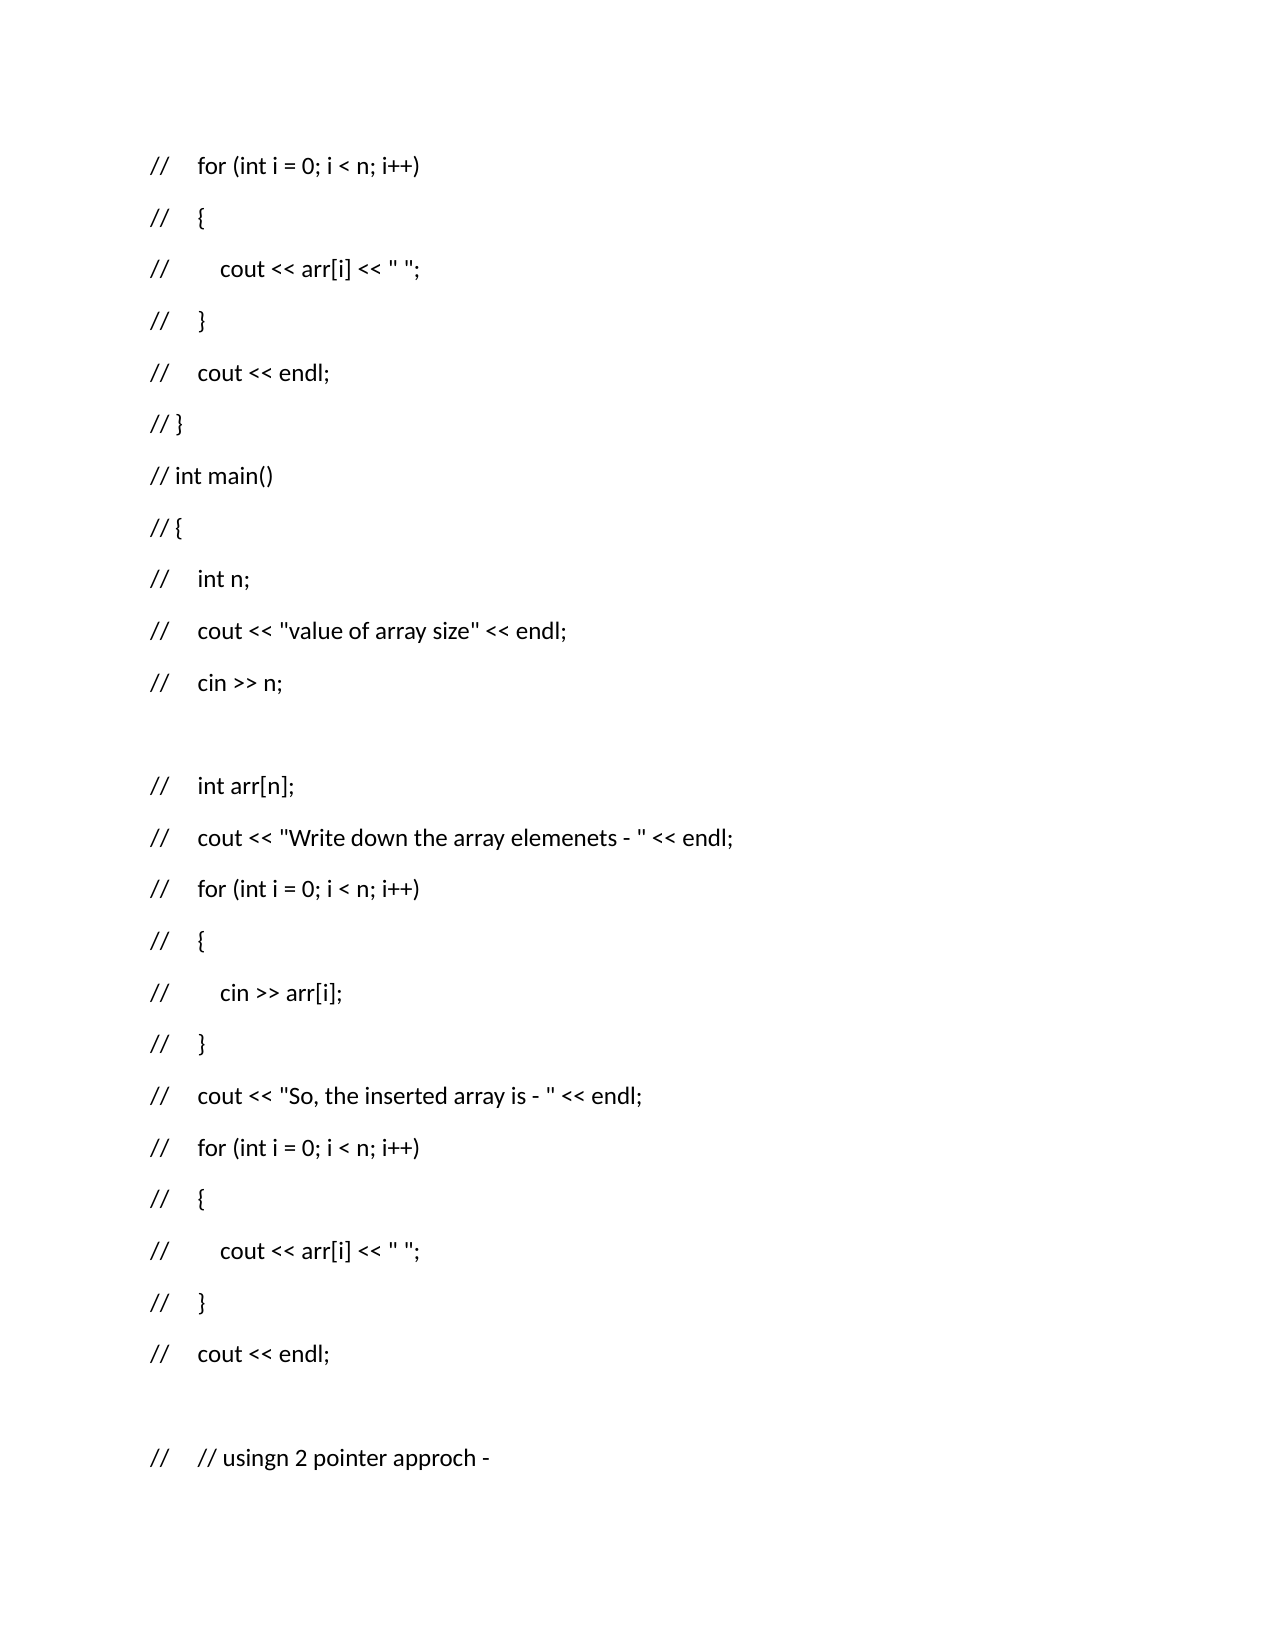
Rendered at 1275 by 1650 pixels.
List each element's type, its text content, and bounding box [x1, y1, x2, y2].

text // cout << arr[i] << " "; [150, 253, 1125, 284]
text // } [150, 305, 1125, 336]
text // for (int i = 0; i < n; i++) [150, 873, 1125, 904]
text // } [150, 1028, 1125, 1059]
text // { [150, 1183, 1125, 1214]
text // for (int i = 0; i < n; i++) [150, 1132, 1125, 1162]
text // { [150, 512, 1125, 542]
text // { [150, 202, 1125, 232]
text // int arr[n]; [150, 770, 1125, 801]
text // // usingn 2 pointer approch - [150, 1442, 1125, 1472]
text // cout << "So, the inserted array is - " << endl; [150, 1080, 1125, 1111]
text // cout << endl; [150, 1338, 1125, 1369]
text // for (int i = 0; i < n; i++) [150, 150, 1125, 181]
text // cin >> arr[i]; [150, 977, 1125, 1007]
text // cout << "Write down the array elemenets - " << endl; [150, 822, 1125, 852]
text // cout << endl; [150, 357, 1125, 387]
text // { [150, 925, 1125, 956]
text // cout << arr[i] << " "; [150, 1235, 1125, 1266]
text // cout << "value of array size" << endl; [150, 615, 1125, 646]
text // cin >> n; [150, 667, 1125, 697]
text // int main() [150, 460, 1125, 491]
text // int n; [150, 563, 1125, 594]
text // } [150, 408, 1125, 439]
text // } [150, 1287, 1125, 1317]
